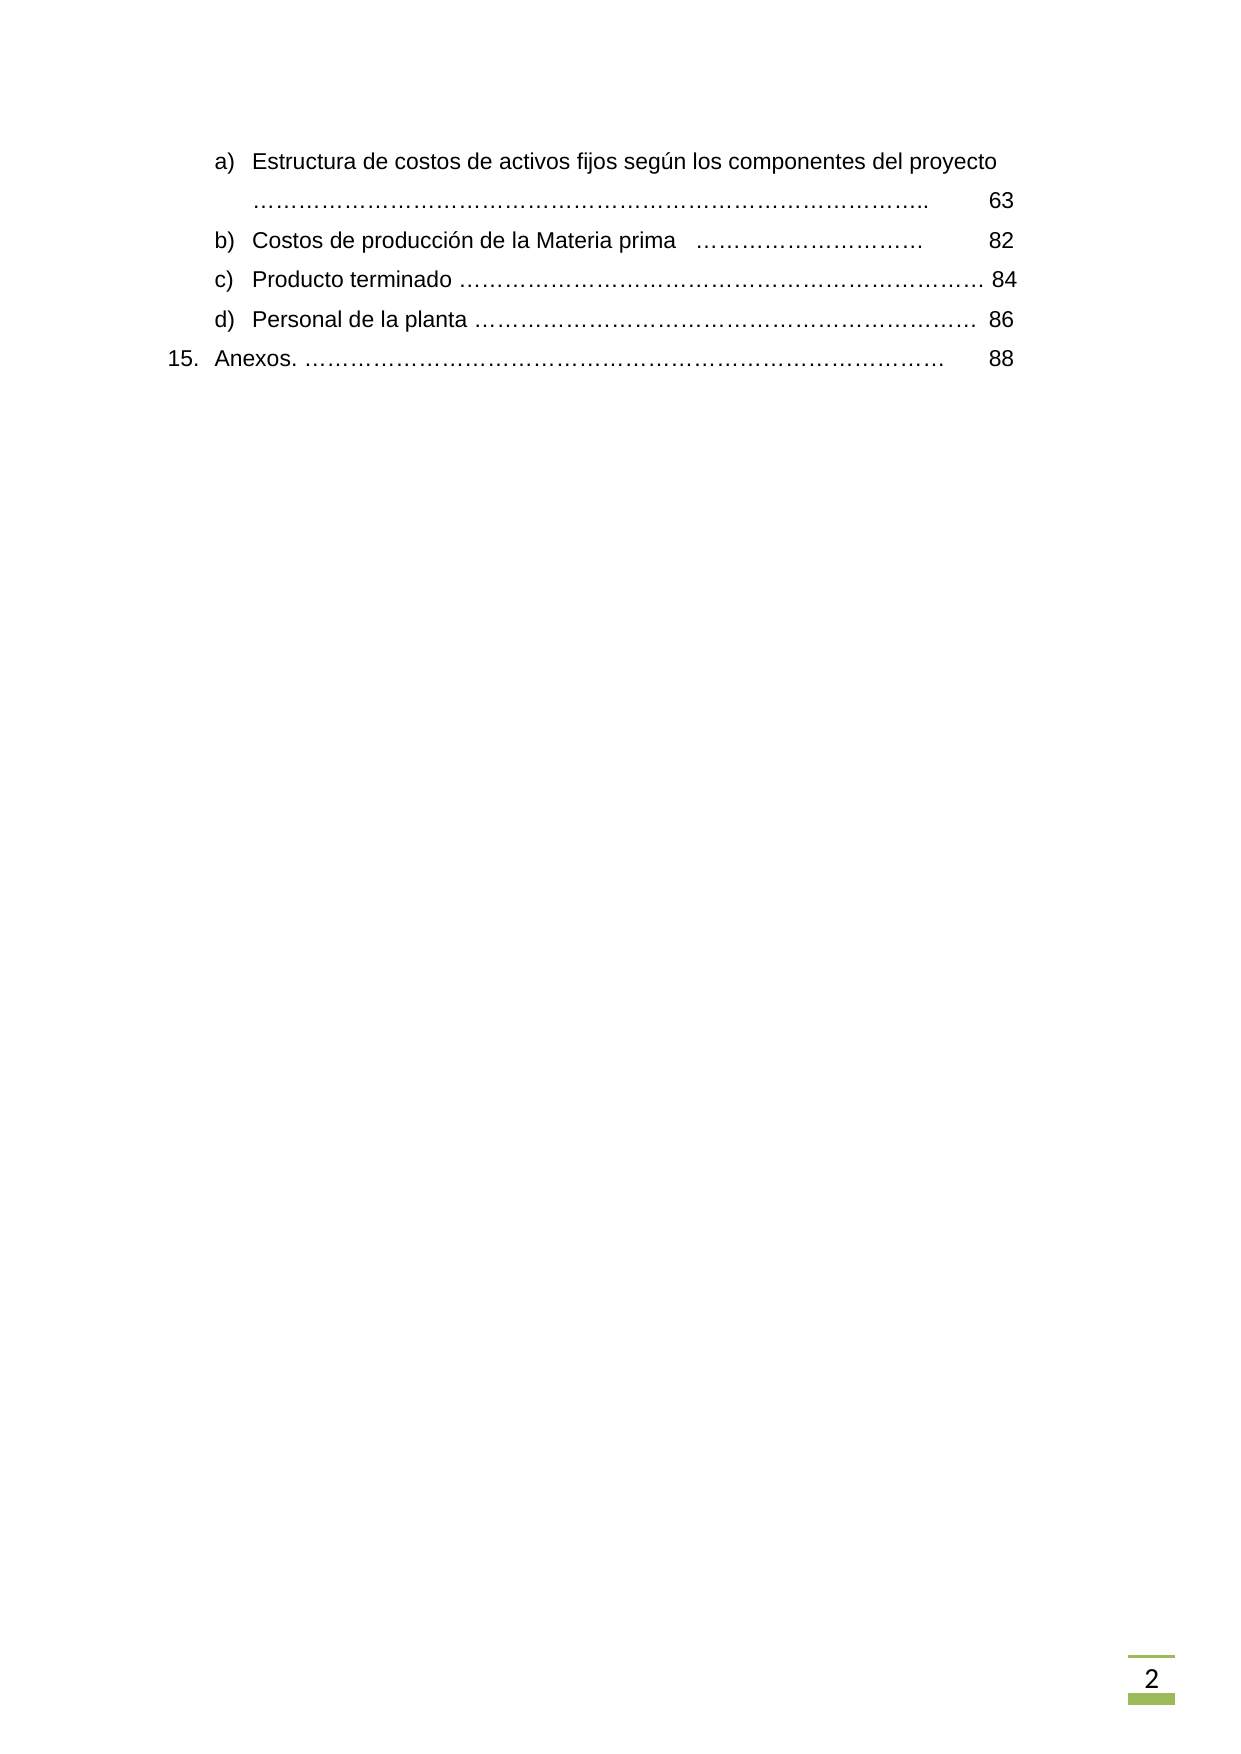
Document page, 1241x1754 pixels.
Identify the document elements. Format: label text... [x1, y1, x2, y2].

list Anexos. ………………………………………………………………………… 88 [167, 345, 1063, 371]
list Personal de la planta ………………………………………………………… 86 [214, 306, 1063, 332]
list Estructura de costos de activos fijos según los componentes del proyecto …………………………………………………………………………….. 63 [214, 148, 1063, 213]
list Producto terminado …………………………………………………………… 84 [214, 266, 1063, 292]
list Costos de producción de la Materia prima ………………………… 82 [214, 227, 1063, 253]
